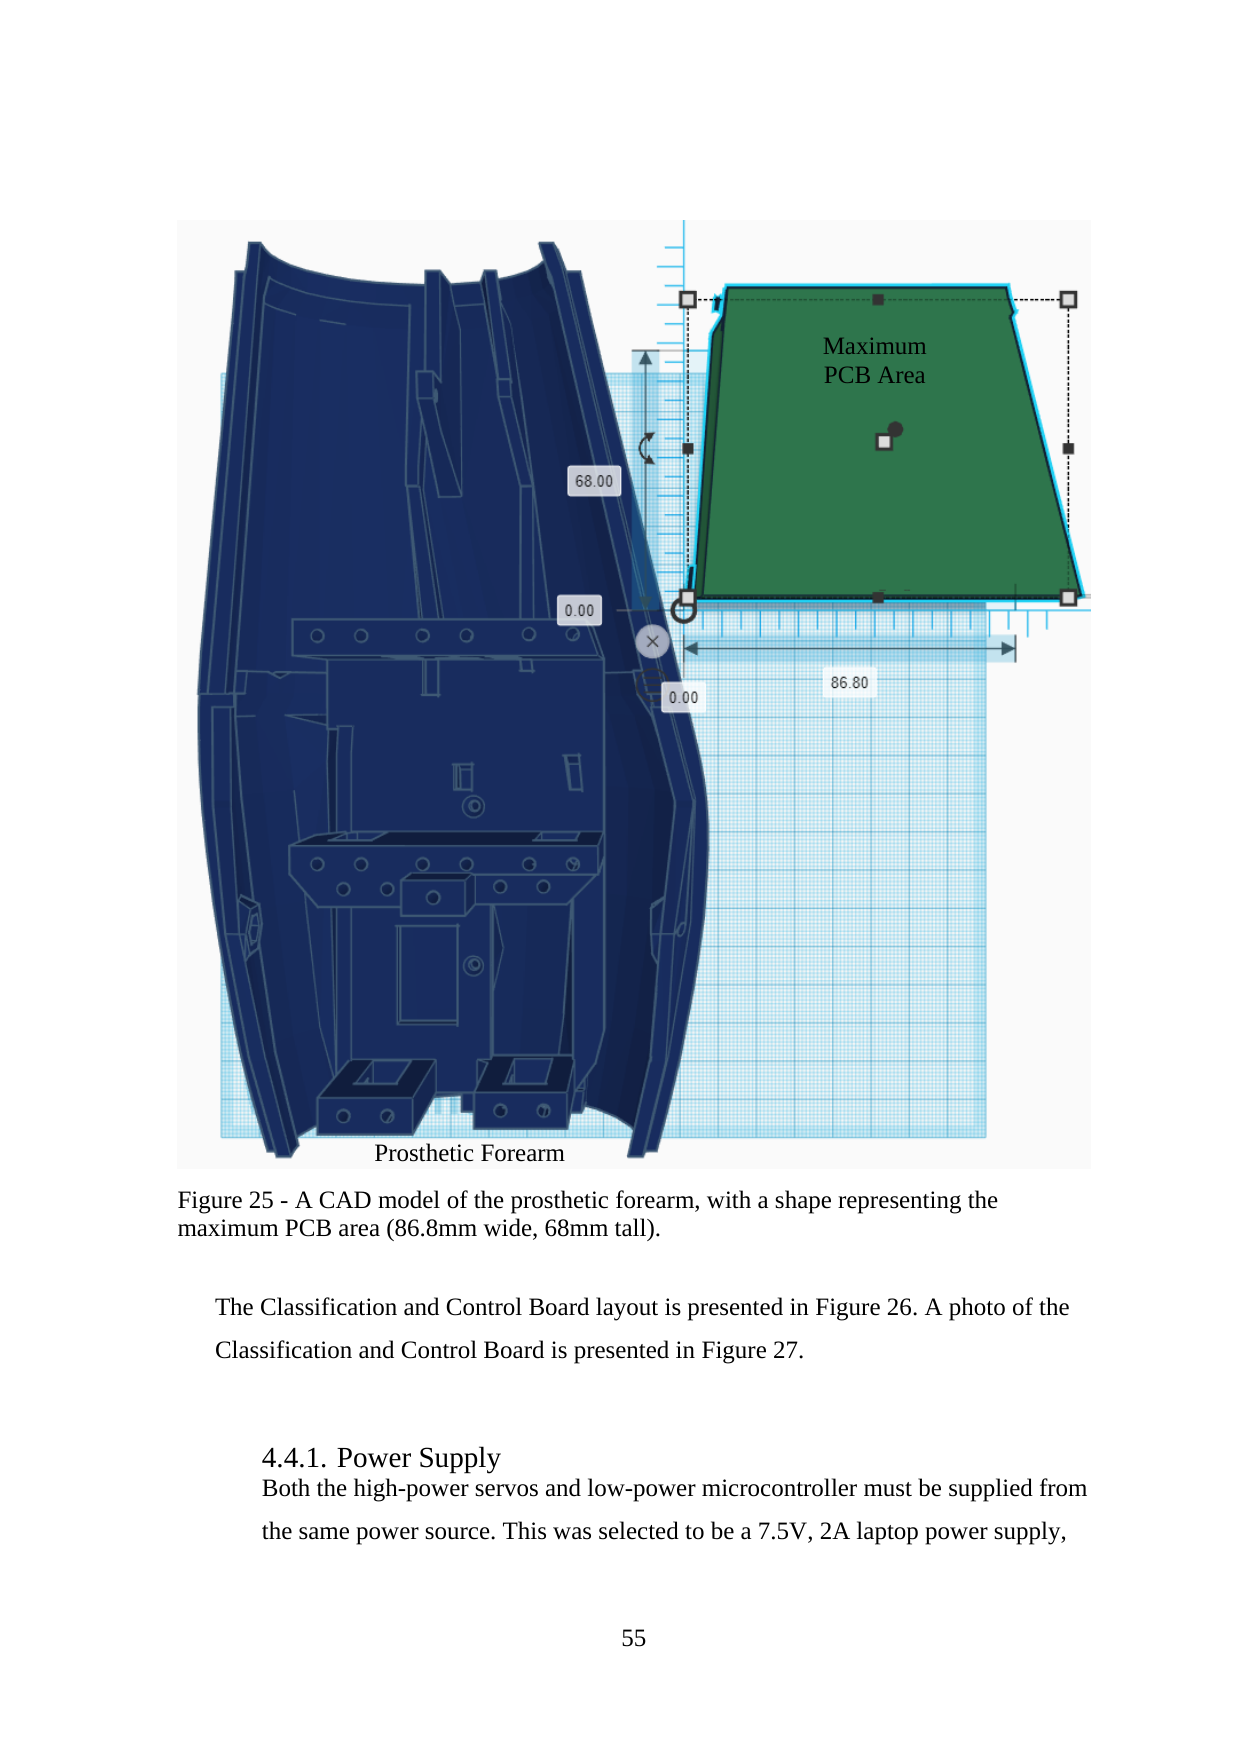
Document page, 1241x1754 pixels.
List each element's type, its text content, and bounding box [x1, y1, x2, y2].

picture [177, 220, 1091, 1169]
text The Classification and Control Board layout is presented in Figure 18. A photo of the Classification and Control Board is presented in Figure 19. [215, 1292, 1090, 1364]
text Both the high-power servos and low-power microcontroller must be supplied from the same power source. This was selected to be a 7.5V, 2A laptop power supply, [262, 1473, 1090, 1545]
subtitle Power Supply [262, 1440, 1090, 1473]
